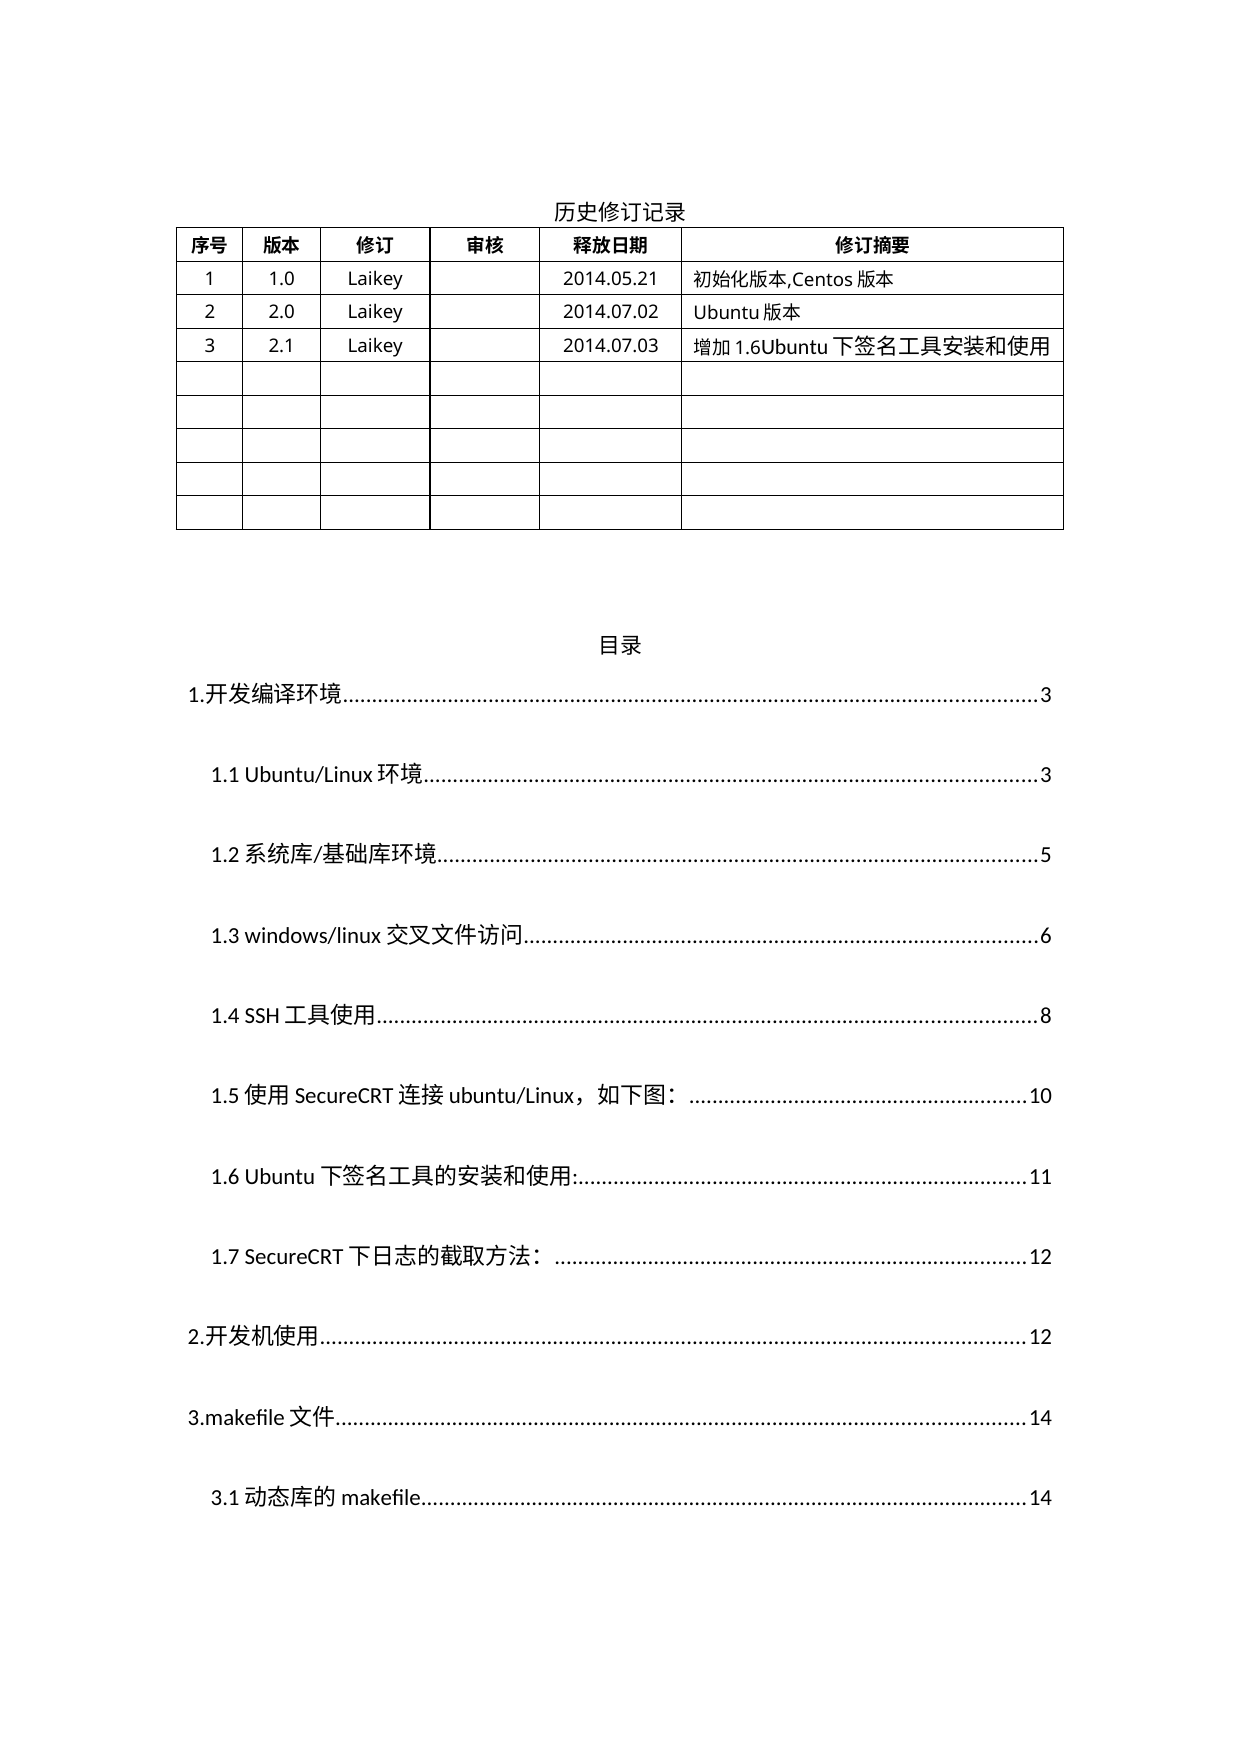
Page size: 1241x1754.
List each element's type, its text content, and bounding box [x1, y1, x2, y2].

table_cell [540, 429, 681, 462]
table_cell [243, 463, 320, 495]
table_cell [321, 362, 429, 395]
table_header 修订摘要 [682, 228, 1063, 261]
table_cell Laikey [321, 262, 429, 294]
table_cell 2.1 [243, 329, 320, 361]
table_cell [682, 496, 1063, 529]
table_cell [431, 463, 539, 495]
table_cell [682, 429, 1063, 462]
table_cell [682, 396, 1063, 428]
table_header 审核 [431, 228, 539, 261]
table_cell 增加1.6Ubuntu下签名工具安装和使用 [682, 329, 1063, 361]
table_cell 2.0 [243, 295, 320, 328]
table_cell [243, 362, 320, 395]
table_cell [540, 463, 681, 495]
table_cell [682, 463, 1063, 495]
table_header 版本 [243, 228, 320, 261]
table_cell 初始化版本,Centos版本 [682, 262, 1063, 294]
table_cell [177, 362, 242, 395]
table_cell [177, 429, 242, 462]
table_cell [431, 362, 539, 395]
table_cell [431, 496, 539, 529]
table_cell [431, 295, 539, 328]
table_header 序号 [177, 228, 242, 261]
table_header 修订 [321, 228, 429, 261]
table_cell [177, 463, 242, 495]
table_cell [321, 429, 429, 462]
table_cell 3 [177, 329, 242, 361]
table_cell [321, 496, 429, 529]
table_header 释放日期 [540, 228, 681, 261]
table_cell Laikey [321, 329, 429, 361]
table_cell [540, 496, 681, 529]
table_cell [177, 496, 242, 529]
table_cell [431, 429, 539, 462]
table_cell [243, 496, 320, 529]
table_cell 2 [177, 295, 242, 328]
table_cell [321, 396, 429, 428]
table_cell [540, 362, 681, 395]
table_cell [243, 396, 320, 428]
table_cell [682, 362, 1063, 395]
table_cell 1.0 [243, 262, 320, 294]
table_cell 2014.05.21 [540, 262, 681, 294]
table_cell 2014.07.02 [540, 295, 681, 328]
table_cell 2014.07.03 [540, 329, 681, 361]
table_cell [321, 463, 429, 495]
table_cell [431, 329, 539, 361]
table_cell [431, 262, 539, 294]
table_cell [177, 396, 242, 428]
table_cell [431, 396, 539, 428]
text 历史修订记录 [187, 194, 1053, 227]
table_cell [243, 429, 320, 462]
table_cell 1 [177, 262, 242, 294]
table_cell Ubuntu版本 [682, 295, 1063, 328]
table_cell [540, 396, 681, 428]
table_cell Laikey [321, 295, 429, 328]
